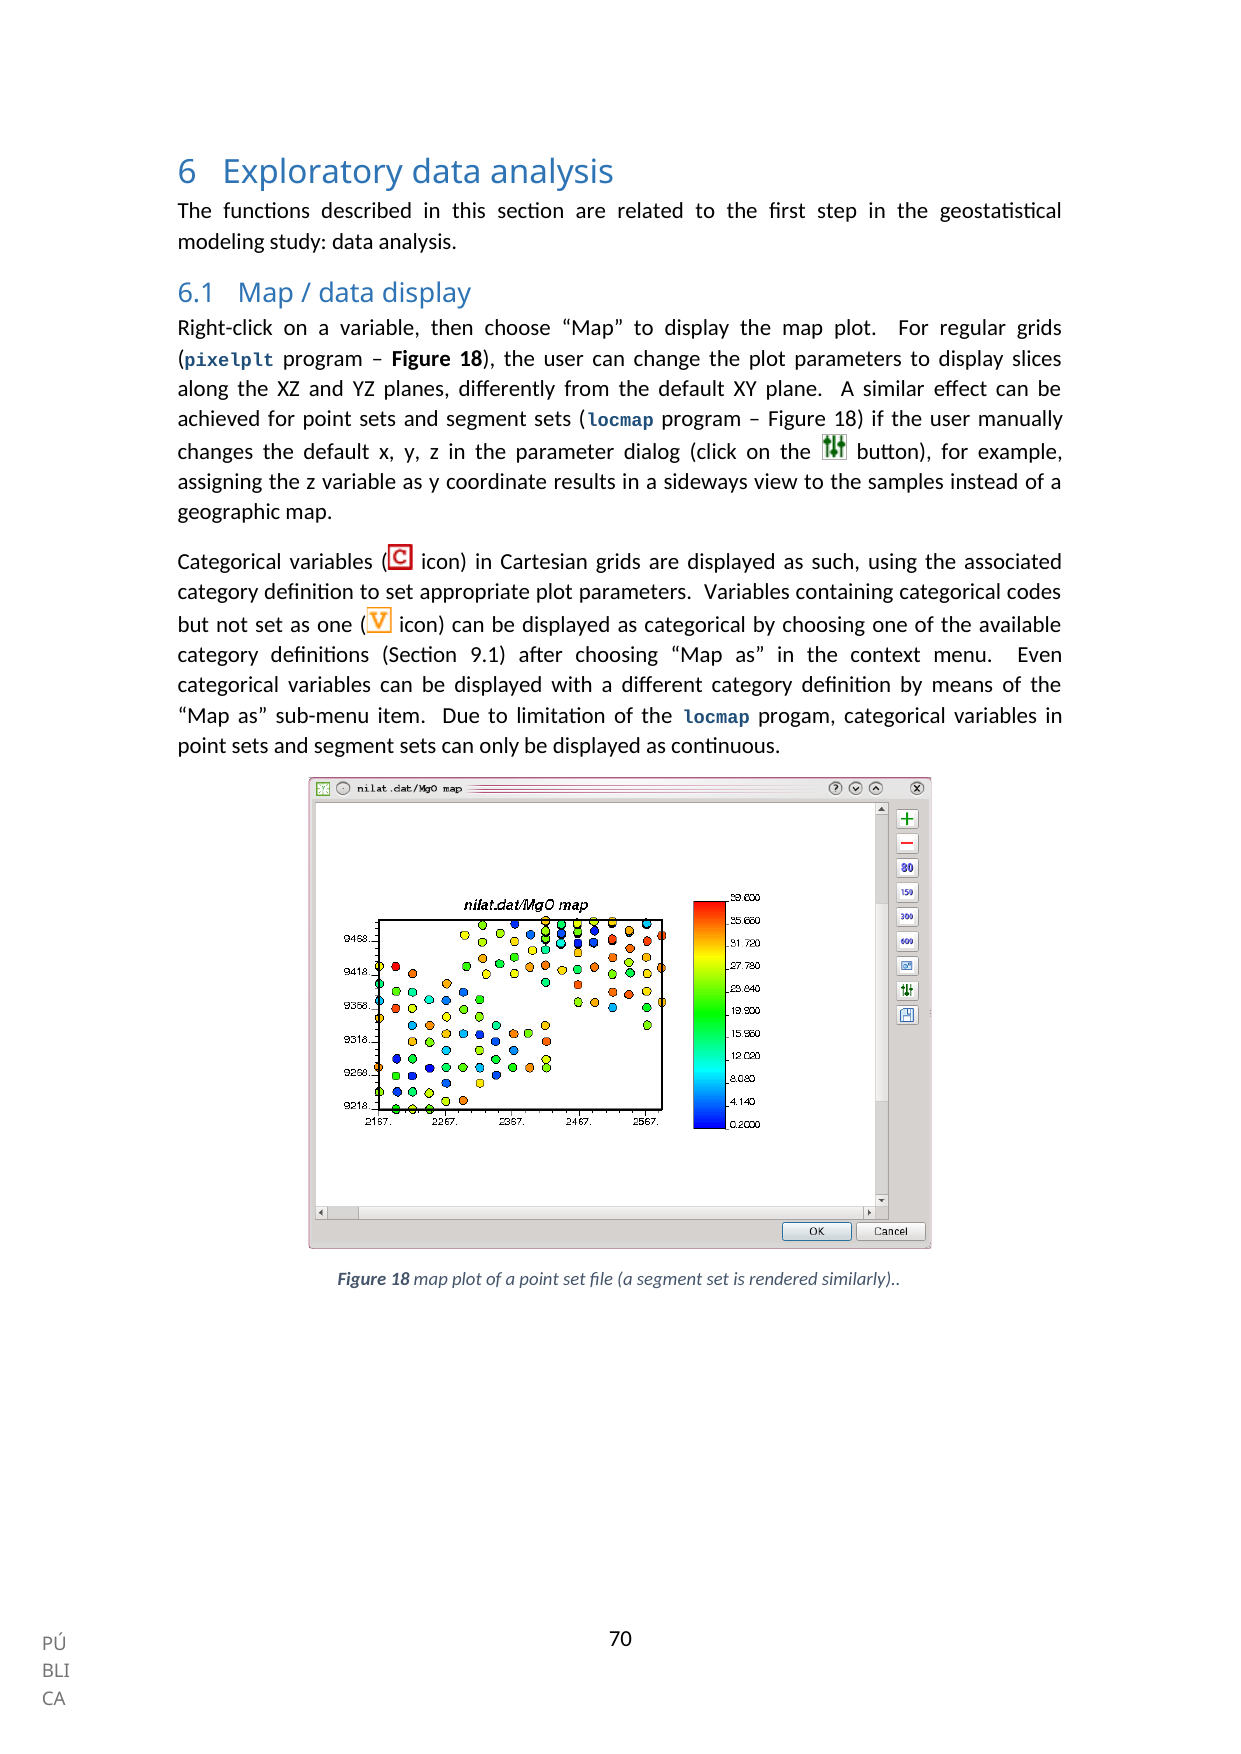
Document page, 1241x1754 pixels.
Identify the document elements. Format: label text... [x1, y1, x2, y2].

subtitle Map / data display [177, 274, 1063, 311]
picture [823, 435, 846, 459]
text The functions described in this section are related to the first step in the geostatistical modeling study: data analysis. [177, 197, 1063, 255]
text Categorical variables ( icon) in Cartesian grids are displayed as such, using the associated category definition to set appropriate plot parameters. Variables containing categorical codes but not set as one ( icon) can be displayed as categorical by choosing one of the available category definitions (Section 9.1) after choosing “Map as” in the context menu. Even categorical variables can be displayed with a different category definition by means of the “Map as” sub-menu item. Due to limitation of the locmap progam, categorical variables in point sets and segment sets can only be displayed as continuous. [177, 544, 1063, 759]
picture [308, 777, 932, 1249]
text Figure 18 map plot of a point set file (a segment set is rendered similarly).. [177, 1267, 1063, 1290]
subtitle Exploratory data analysis [177, 148, 1063, 193]
text Right-click on a variable, then choose “Map” to display the map plot. For regular grids (pixelplt program – Figure 18), the user can change the plot parameters to display slices along the XZ and YZ planes, differently from the default XY plane. A similar effect can be achieved for point sets and segment sets (locmap program – Figure 18) if the user manually changes the default x, y, z in the parameter dialog (click on the button), for example, assigning the z variable as y coordinate results in a sideways view to the samples instead of a geographic map. [177, 313, 1063, 525]
picture [366, 607, 392, 633]
picture [387, 544, 413, 570]
